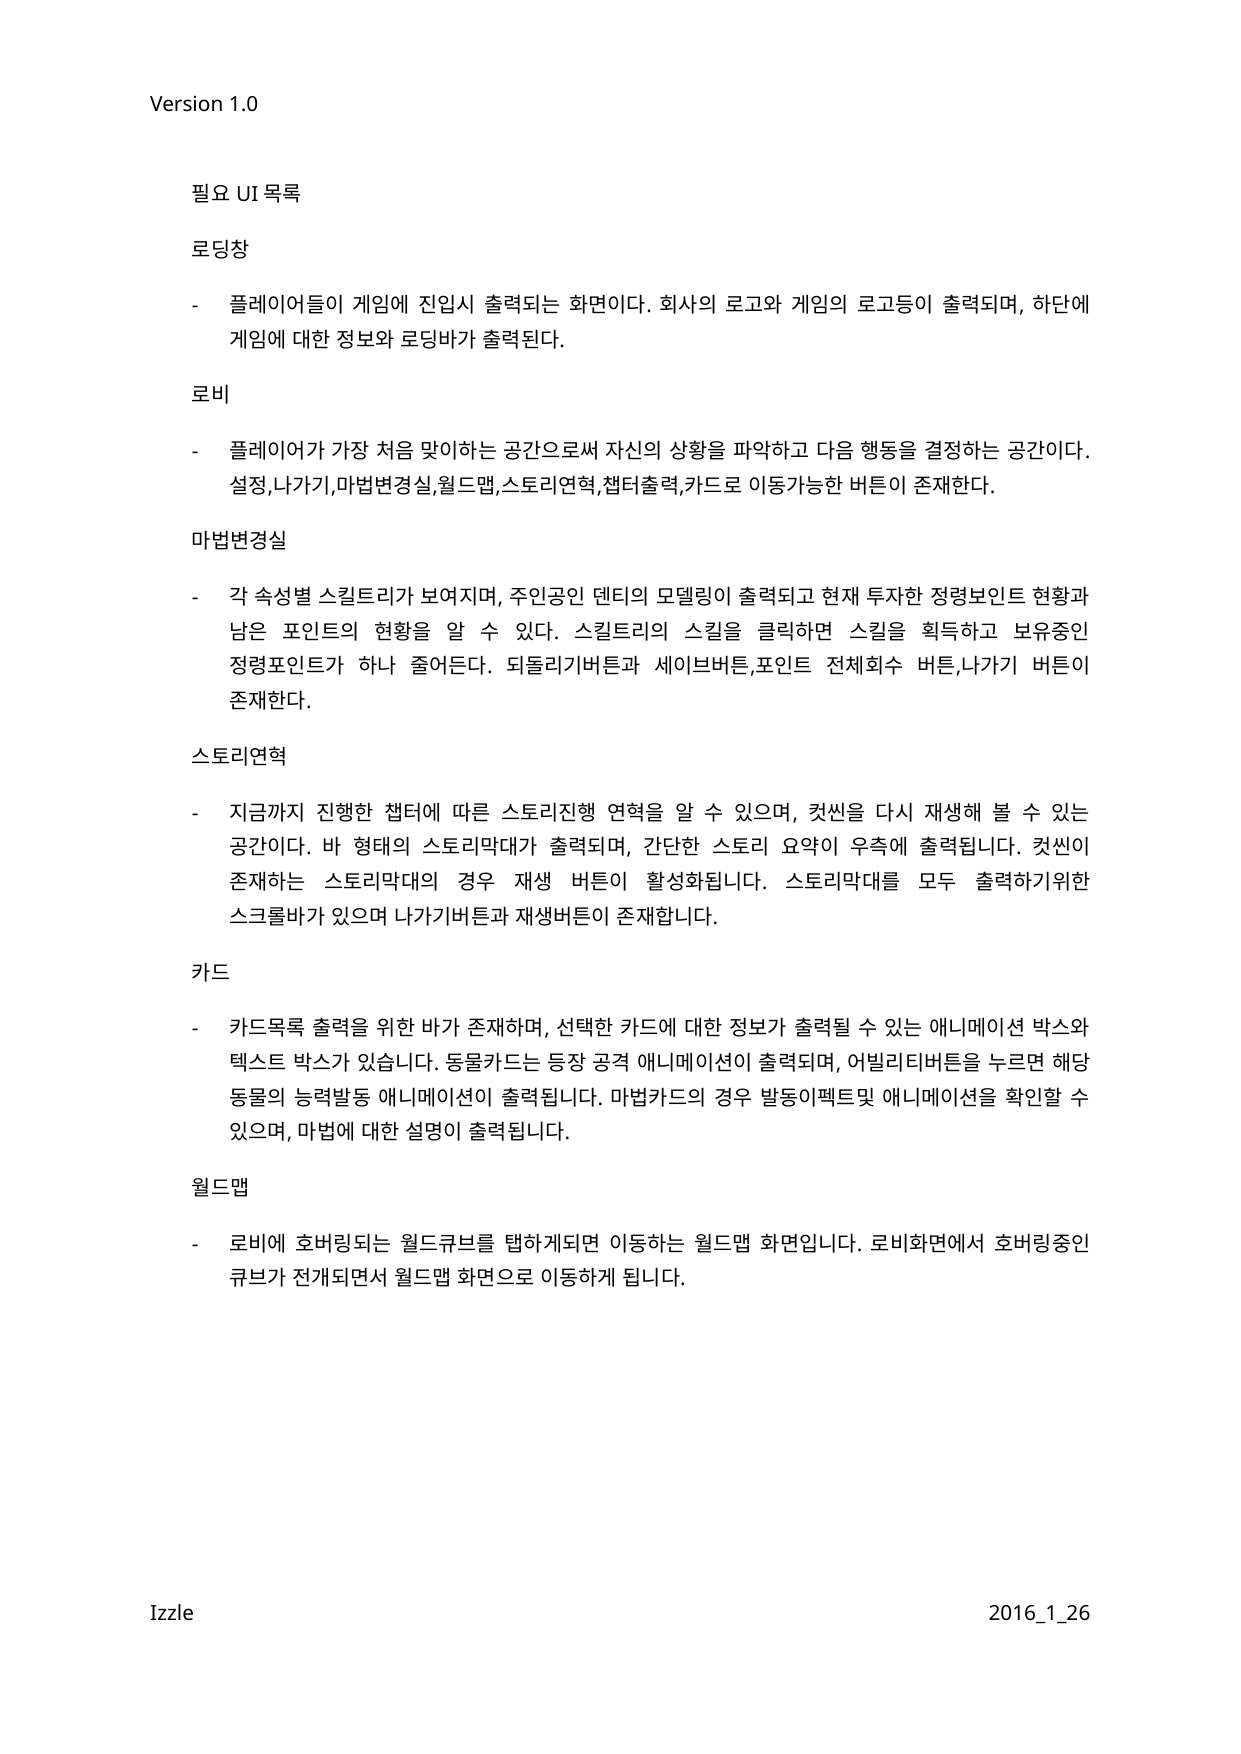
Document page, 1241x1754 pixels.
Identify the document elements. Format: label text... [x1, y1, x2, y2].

text 카드 [192, 956, 1090, 986]
list 플레이어들이 게임에 진입시 출력되는 화면이다. 회사의 로고와 게임의 로고등이 출력되며, 하단에 게임에 대한 정보와 로딩바가 출력된다. [192, 288, 1090, 353]
list 각 속성별 스킬트리가 보여지며, 주인공인 덴티의 모델링이 출력되고 현재 투자한 정령보인트 현황과 남은 포인트의 현황을 알 수 있다. 스킬트리의 스킬을 클릭하면 스킬을 획득하고 보유중인 정령포인트가 하나 줄어든다. 되돌리기버튼과 세이브버튼,포인트 전체회수 버튼,나가기 버튼이 존재한다. [192, 580, 1090, 715]
text 월드맵 [192, 1171, 1090, 1201]
list 로비에 호버링되는 월드큐브를 탭하게되면 이동하는 월드맵 화면입니다. 로비화면에서 호버링중인 큐브가 전개되면서 월드맵 화면으로 이동하게 됩니다. [192, 1227, 1090, 1292]
text 필요 UI 목록 [192, 177, 1090, 207]
list 플레이어가 가장 처음 맞이하는 공간으로써 자신의 상황을 파악하고 다음 행동을 결정하는 공간이다. 설정,나가기,마법변경실,월드맵,스토리연혁,챕터출력,카드로 이동가능한 버튼이 존재한다. [192, 434, 1090, 499]
list 지금까지 진행한 챕터에 따른 스토리진행 연혁을 알 수 있으며, 컷씬을 다시 재생해 볼 수 있는 공간이다. 바 형태의 스토리막대가 출력되며, 간단한 스토리 요약이 우측에 출력됩니다. 컷씬이 존재하는 스토리막대의 경우 재생 버튼이 활성화됩니다. 스토리막대를 모두 출력하기위한 스크롤바가 있으며 나가기버튼과 재생버튼이 존재합니다. [192, 796, 1090, 930]
text 로비 [192, 379, 1090, 409]
text 로딩창 [192, 233, 1090, 263]
text 스토리연혁 [192, 740, 1090, 770]
list 카드목록 출력을 위한 바가 존재하며, 선택한 카드에 대한 정보가 출력될 수 있는 애니메이션 박스와 텍스트 박스가 있습니다. 동물카드는 등장 공격 애니메이션이 출력되며, 어빌리티버튼을 누르면 해당 동물의 능력발동 애니메이션이 출력됩니다. 마법카드의 경우 발동이펙트및 애니메이션을 확인할 수 있으며, 마법에 대한 설명이 출력됩니다. [192, 1011, 1090, 1146]
text 마법변경실 [192, 525, 1090, 555]
